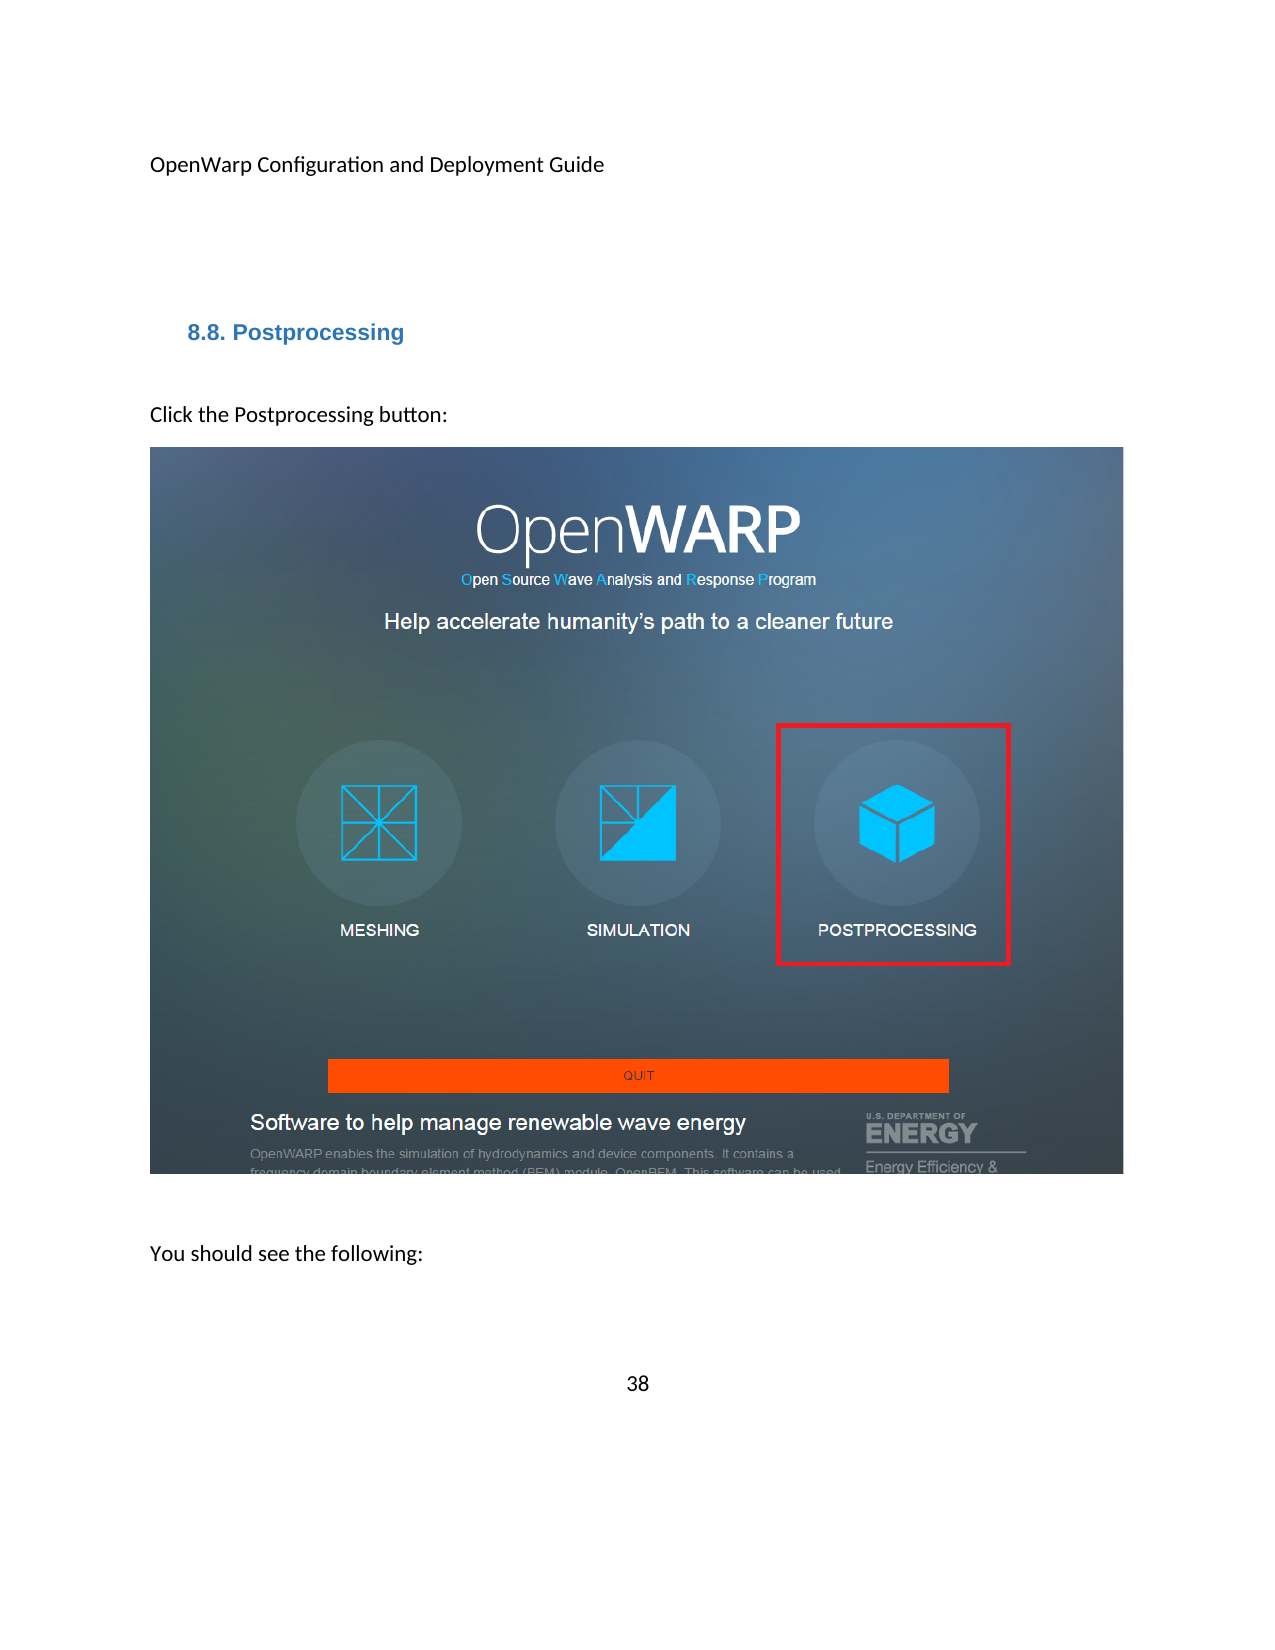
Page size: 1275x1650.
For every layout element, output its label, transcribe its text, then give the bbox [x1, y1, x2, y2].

text Click the Postprocessing button: [150, 400, 1125, 428]
picture [150, 447, 1124, 1174]
text You should see the following: [150, 1239, 1125, 1267]
subtitle Postprocessing [187, 319, 1125, 345]
